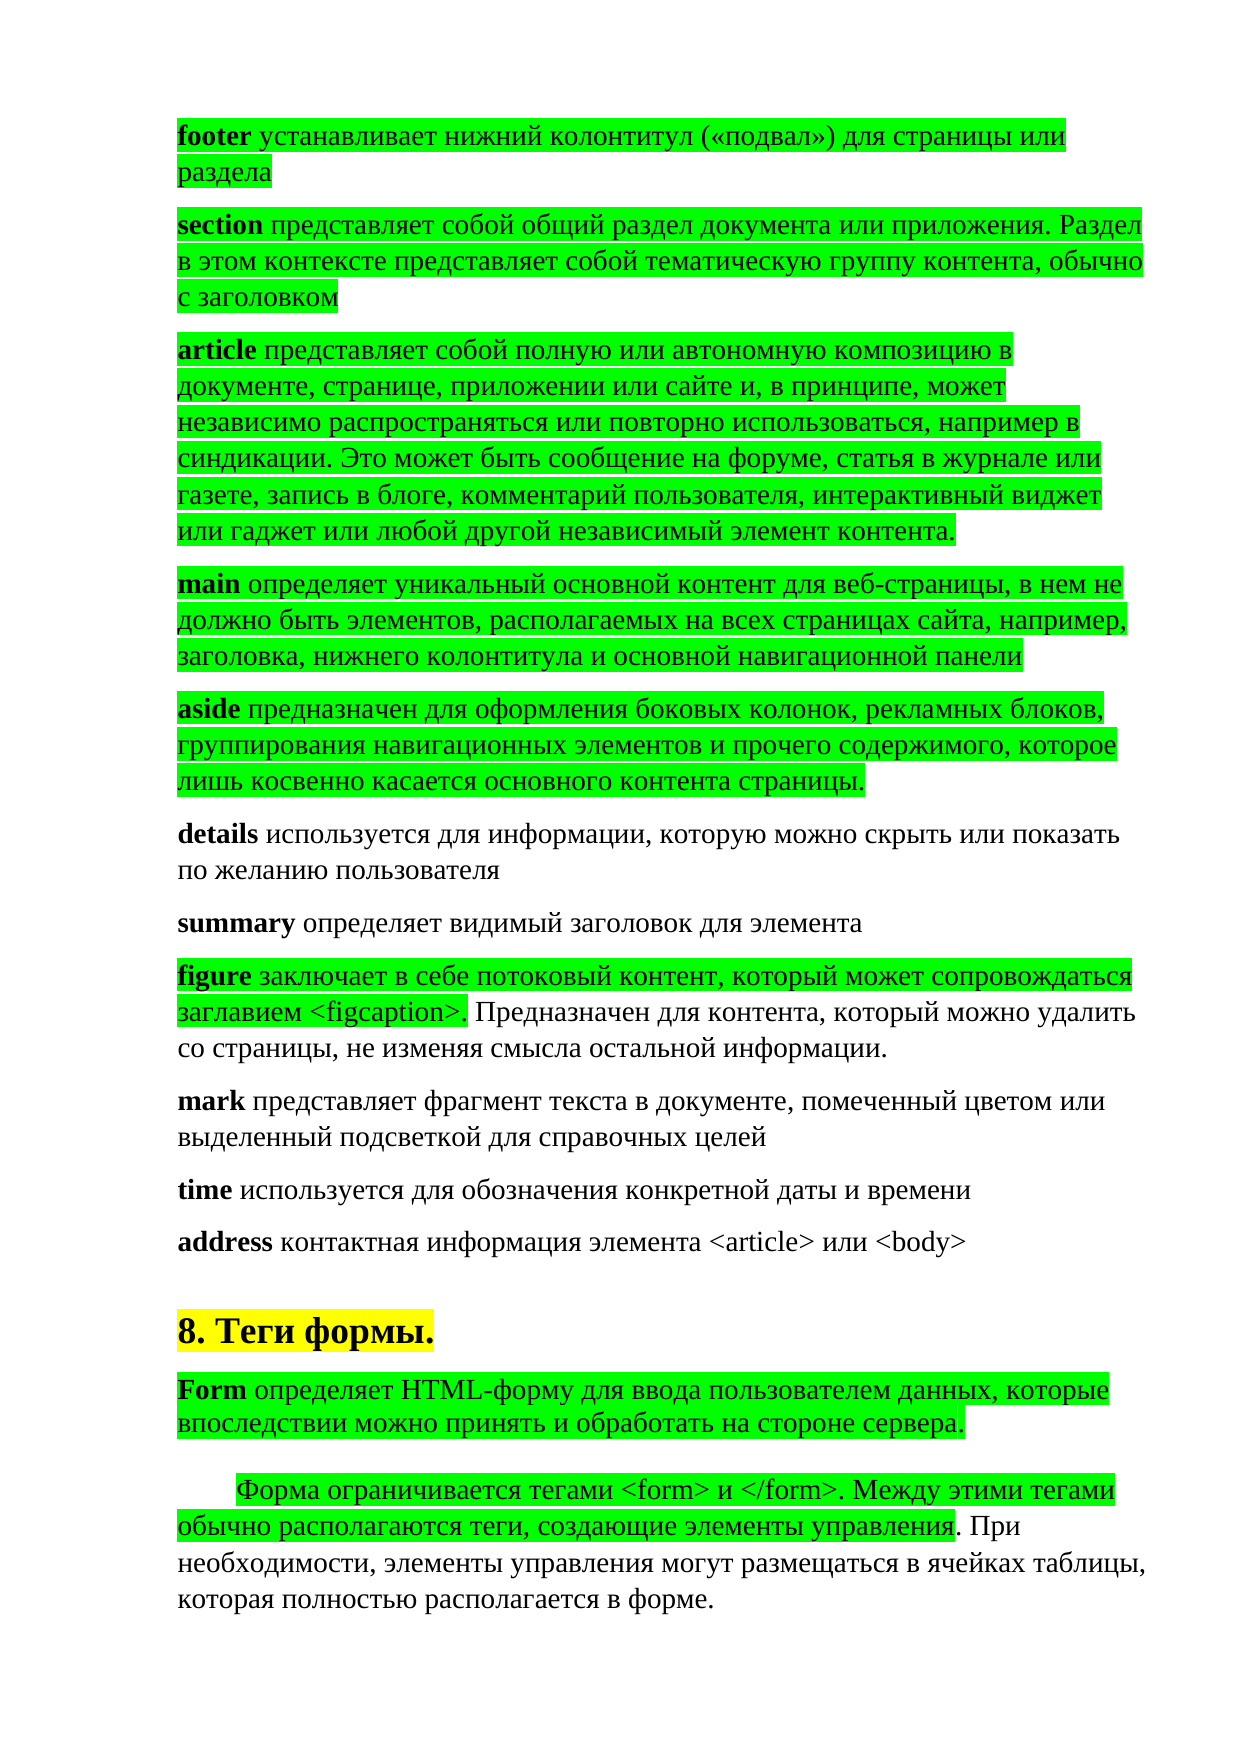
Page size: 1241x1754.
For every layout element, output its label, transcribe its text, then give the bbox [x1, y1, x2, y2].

text 8. Теги формы. [177, 1308, 1152, 1352]
text figure заключает в себе потоковый контент, который может сопровождаться заглавием <figcaption>. Предназначен для контента, который можно удалить со страницы, не изменяя смысла остальной информации. [177, 958, 1152, 1063]
text footer устанавливает нижний колонтитул («подвал») для страницы или раздела [177, 118, 1152, 188]
text summary определяет видимый заголовок для элемента [177, 905, 1152, 938]
text time используется для обозначения конкретной даты и времени [177, 1172, 1152, 1205]
text main определяет уникальный основной контент для веб-страницы, в нем не должно быть элементов, располагаемых на всех страницах сайта, например, заголовка, нижнего колонтитула и основной навигационной панели [177, 566, 1152, 672]
text details используется для информации, которую можно скрыть или показать по желанию пользователя [177, 816, 1152, 886]
text aside предназначен для оформления боковых колонок, рекламных блоков, группирования навигационных элементов и прочего содержимого, которое лишь косвенно касается основного контента страницы. [177, 691, 1152, 797]
text Форма ограничивается тегами <form> и </form>. Между этими тегами обычно располагаются теги, создающие элементы управления. При необходимости, элементы управления могут размещаться в ячейках таблицы, которая полностью располагается в форме. [177, 1472, 1152, 1614]
text section представляет собой общий раздел документа или приложения. Раздел в этом контексте представляет собой тематическую группу контента, обычно с заголовком [177, 207, 1152, 313]
text article представляет собой полную или автономную композицию в документе, странице, приложении или сайте и, в принципе, может независимо распространяться или повторно использоваться, например в синдикации. Это может быть сообщение на форуме, статья в журнале или газете, запись в блоге, комментарий пользователя, интерактивный виджет или гаджет или любой другой независимый элемент контента. [177, 332, 1152, 546]
text mark представляет фрагмент текста в документе, помеченный цветом или выделенный подсветкой для справочных целей [177, 1083, 1152, 1152]
text Form определяет HTML-форму для ввода пользователем данных, которые впоследствии можно принять и обработать на стороне сервера. [965, 1372, 1152, 1439]
text address контактная информация элемента <article> или <body> [177, 1224, 1152, 1258]
